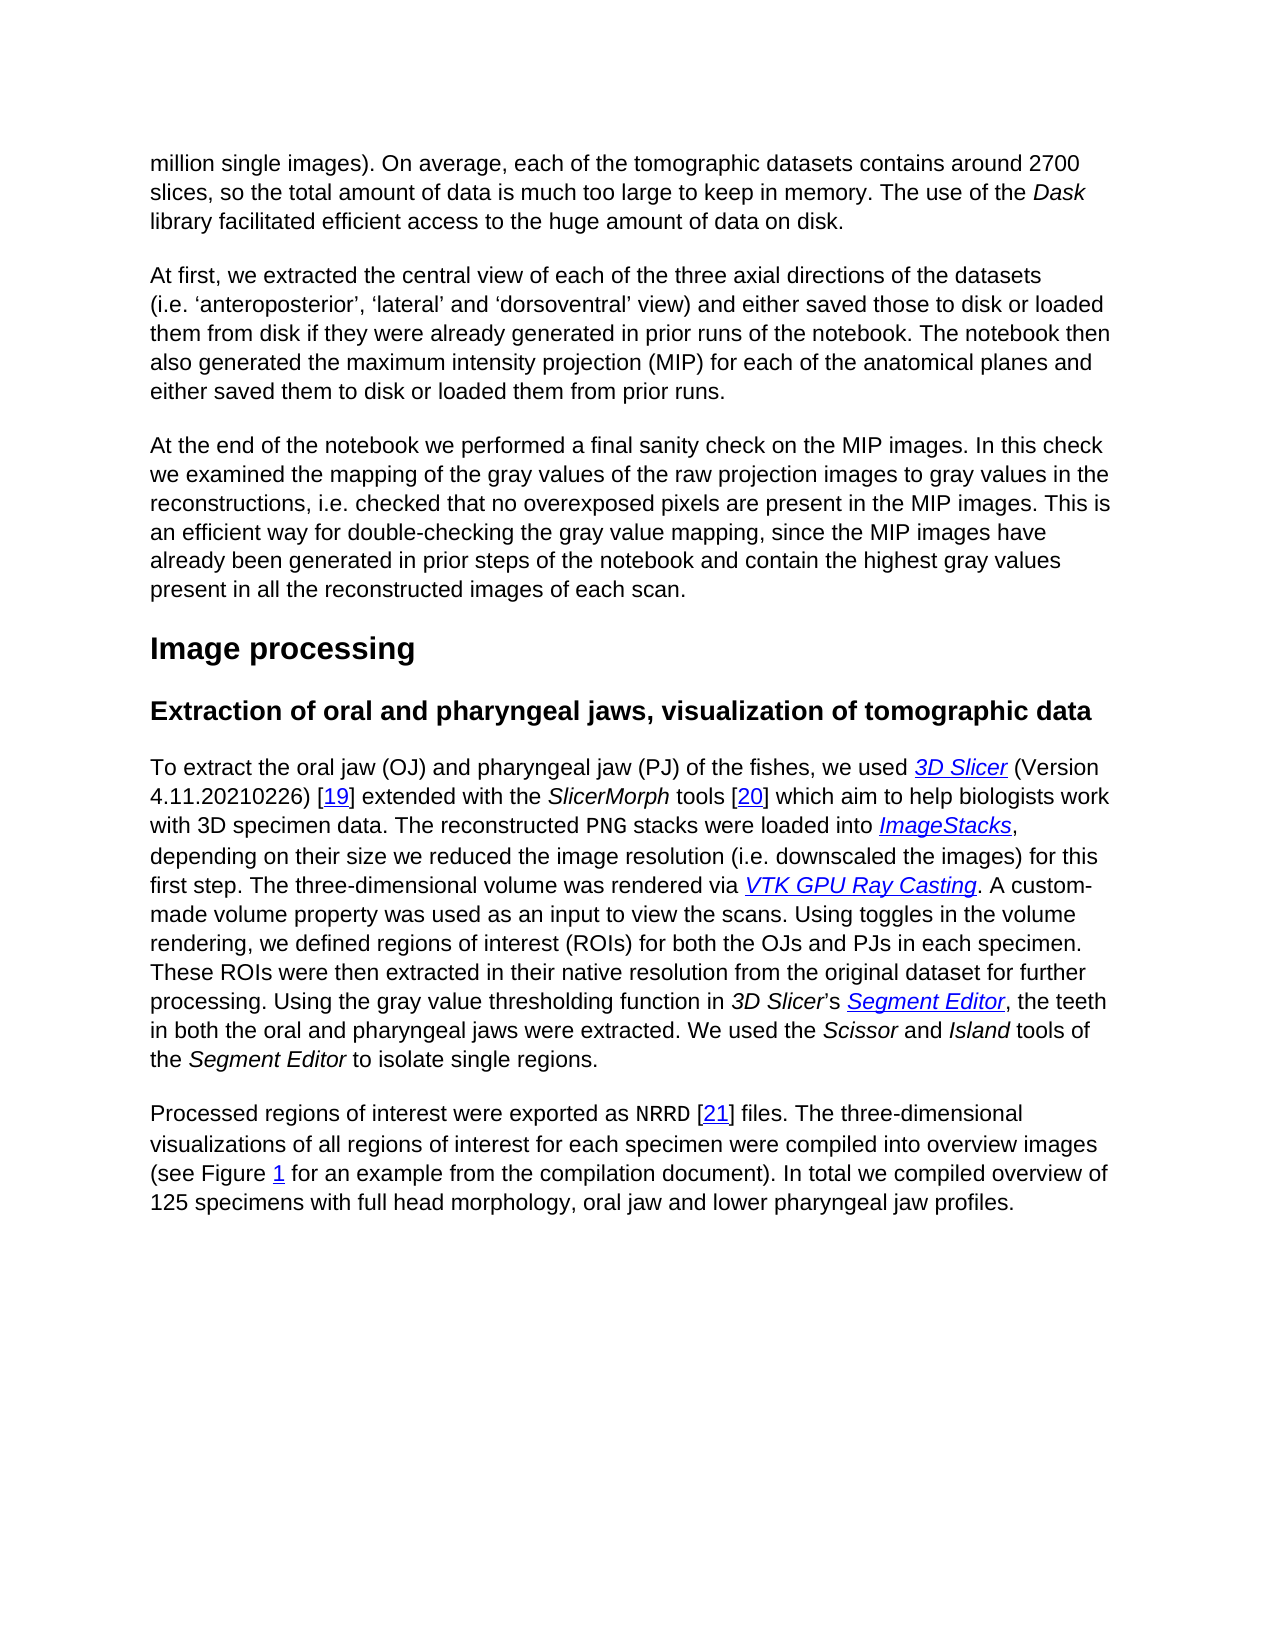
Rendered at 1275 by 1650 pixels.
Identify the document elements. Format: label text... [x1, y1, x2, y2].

text At first, we extracted the central view of each of the three axial directions of the datasets (i.e. ‘anteroposterior’, ‘lateral’ and ‘dorsoventral’ view) and either saved those to disk or loaded them from disk if they were already generated in prior runs of the notebook. The notebook then also generated the maximum intensity projection (MIP) for each of the anatomical planes and either saved them to disk or loaded them from prior runs. [150, 262, 1125, 404]
subtitle Extraction of oral and pharyngeal jaws, visualization of tomographic data [150, 695, 1125, 726]
text At the end of the notebook we performed a final sanity check on the MIP images. In this check we examined the mapping of the gray values of the raw projection images to gray values in the reconstructions, i.e. checked that no overexposed pixels are present in the MIP images. This is an efficient way for double-checking the gray value mapping, since the MIP images have already been generated in prior steps of the notebook and contain the highest gray values present in all the reconstructed images of each scan. [150, 432, 1125, 603]
text Processed regions of interest were exported as NRRD [21] files. The three-dimensional visualizations of all regions of interest for each specimen were compiled into overview images (see Figure 1 for an example from the compilation document). In total we compiled overview of 125 specimens with full head morphology, oral jaw and lower pharyngeal jaw profiles. [150, 1100, 1125, 1215]
subtitle Image processing [150, 630, 1125, 666]
text To extract the oral jaw (OJ) and pharyngeal jaw (PJ) of the fishes, we used 3D Slicer (Version 4.11.20210226) [19] extended with the SlicerMorph tools [20] which aim to help biologists work with 3D specimen data. The reconstructed PNG stacks were loaded into ImageStacks, depending on their size we reduced the image resolution (i.e. downscaled the images) for this first step. The three-dimensional volume was rendered via VTK GPU Ray Casting. A custom-made volume property was used as an input to view the scans. Using toggles in the volume rendering, we defined regions of interest (ROIs) for both the OJs and PJs in each specimen. These ROIs were then extracted in their native resolution from the original dataset for further processing. Using the gray value thresholding function in 3D Slicer’s Segment Editor, the teeth in both the oral and pharyngeal jaws were extracted. We used the Scissor and Island tools of the Segment Editor to isolate single regions. [150, 754, 1125, 1072]
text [150, 150, 1125, 234]
